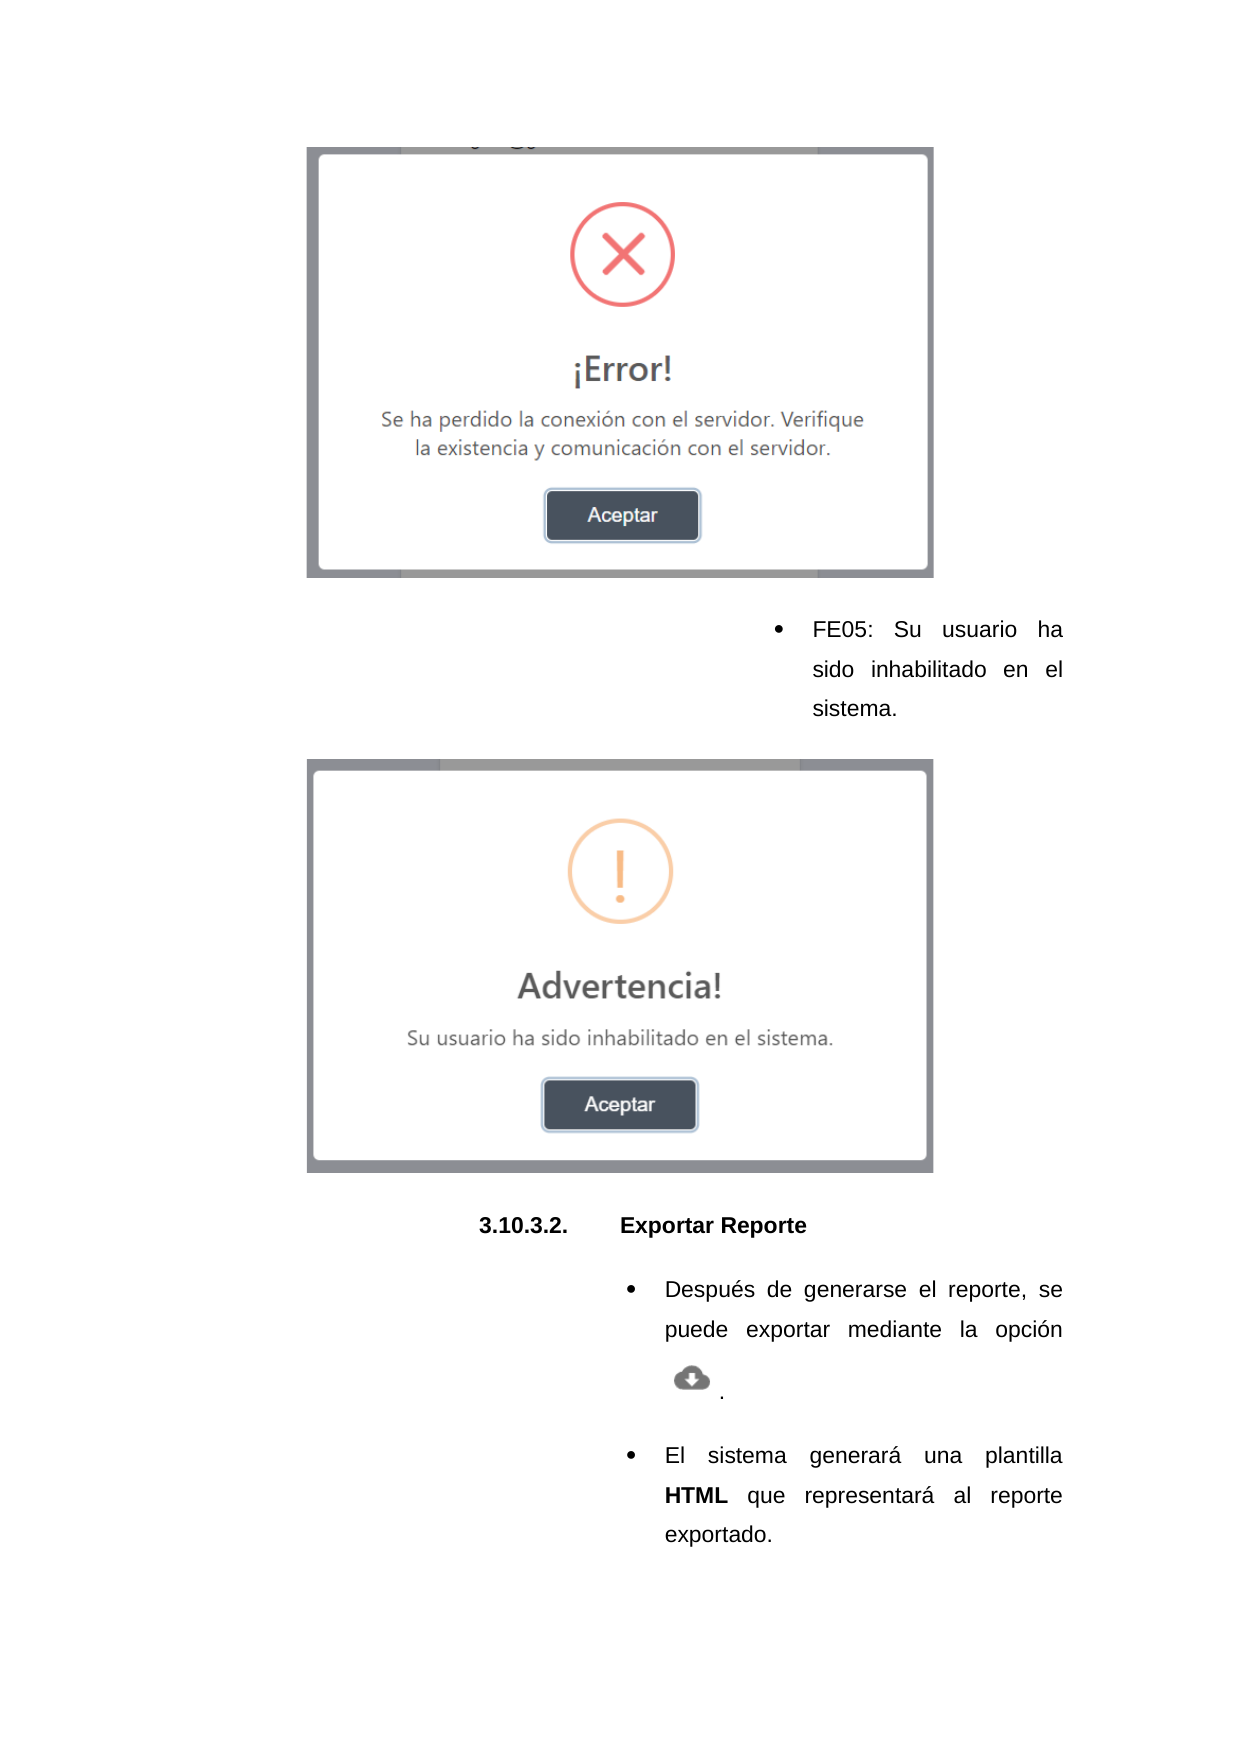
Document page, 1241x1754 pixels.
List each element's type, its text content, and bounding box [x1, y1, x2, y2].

picture [306, 759, 934, 1173]
list Después de generarse el reporte, se puede exportar mediante la opción . [627, 1276, 1063, 1404]
subtitle Exportar Reporte [479, 1212, 1063, 1238]
list FE05: Su usuario ha sido inhabilitado en el sistema. [775, 616, 1063, 721]
list El sistema generará una plantilla HTML que representará al reporte exportado. [627, 1442, 1063, 1547]
picture [306, 147, 934, 578]
picture [664, 1356, 719, 1399]
